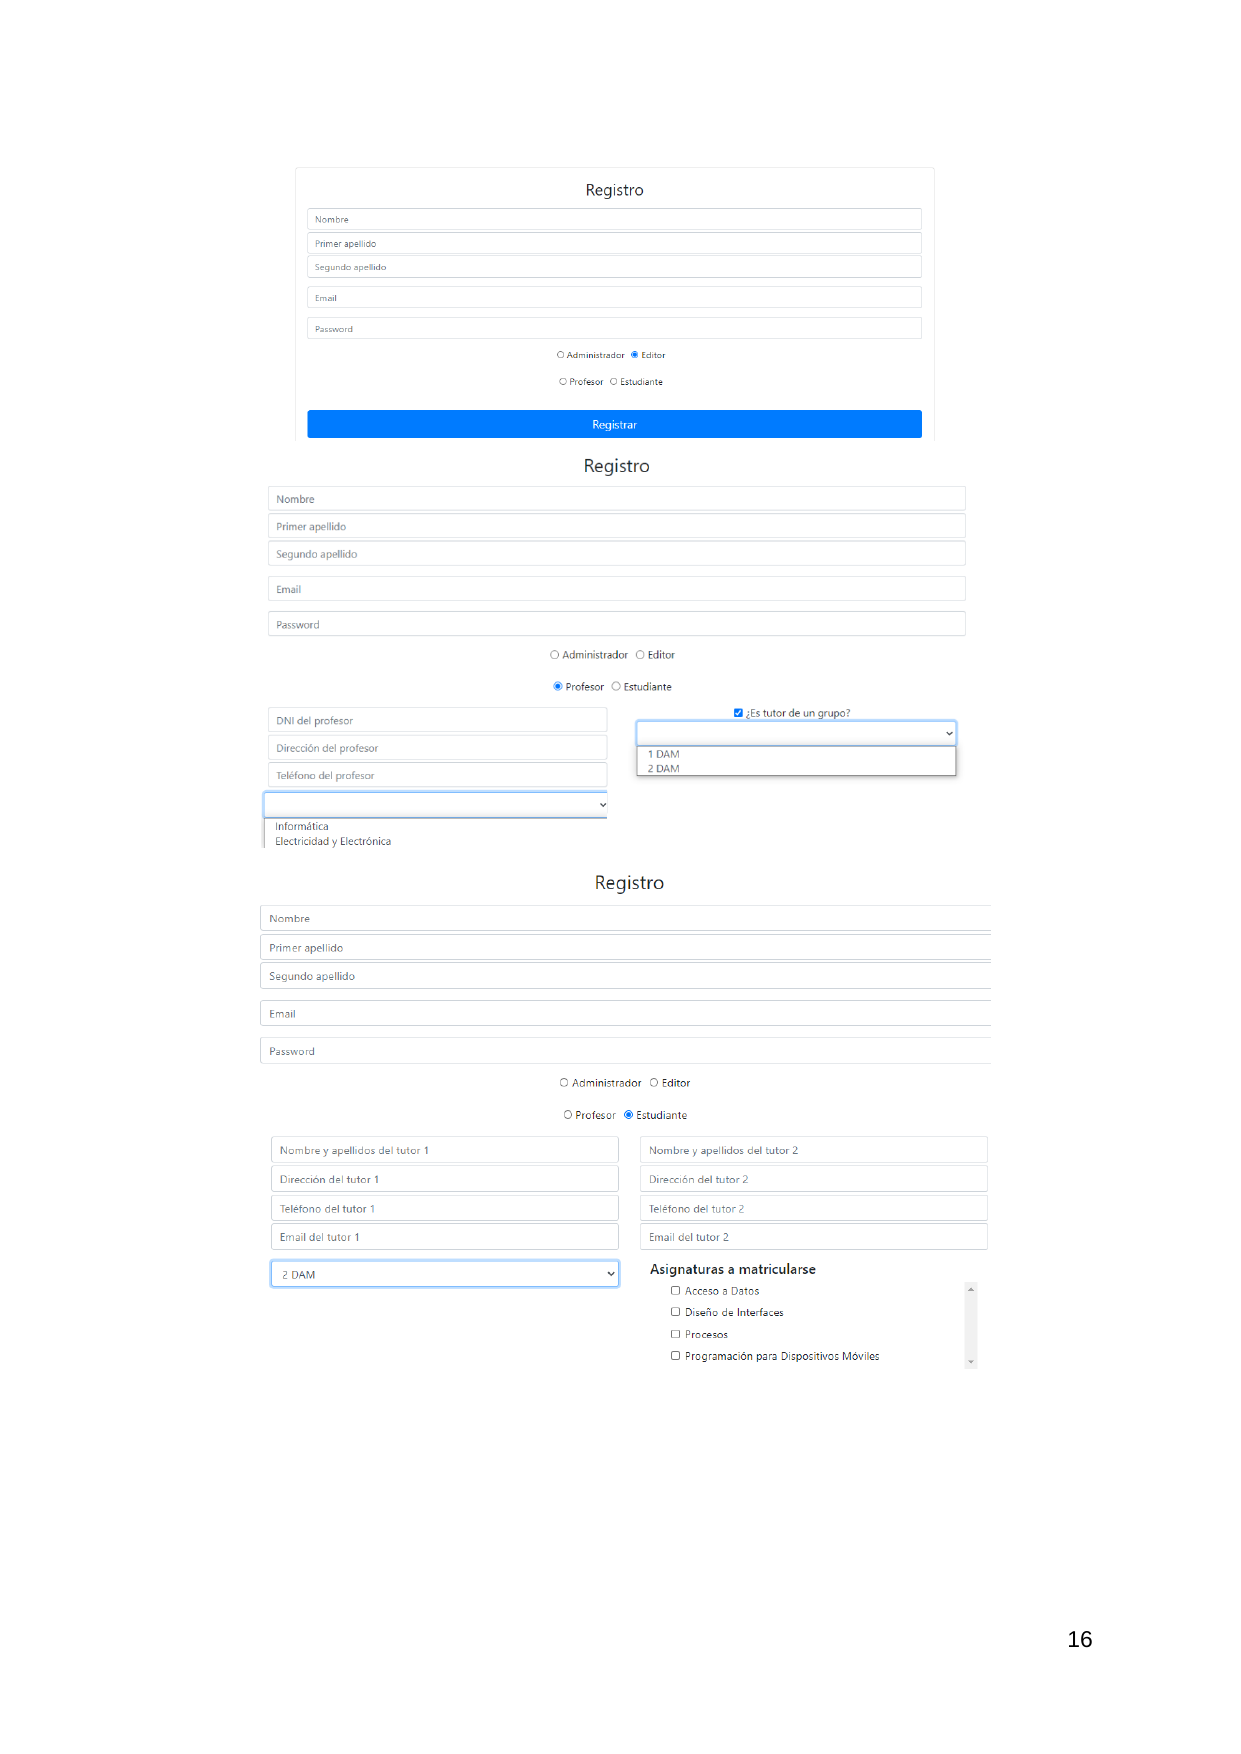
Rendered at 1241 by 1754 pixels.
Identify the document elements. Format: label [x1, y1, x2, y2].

picture [250, 856, 991, 1377]
picture [256, 152, 978, 848]
